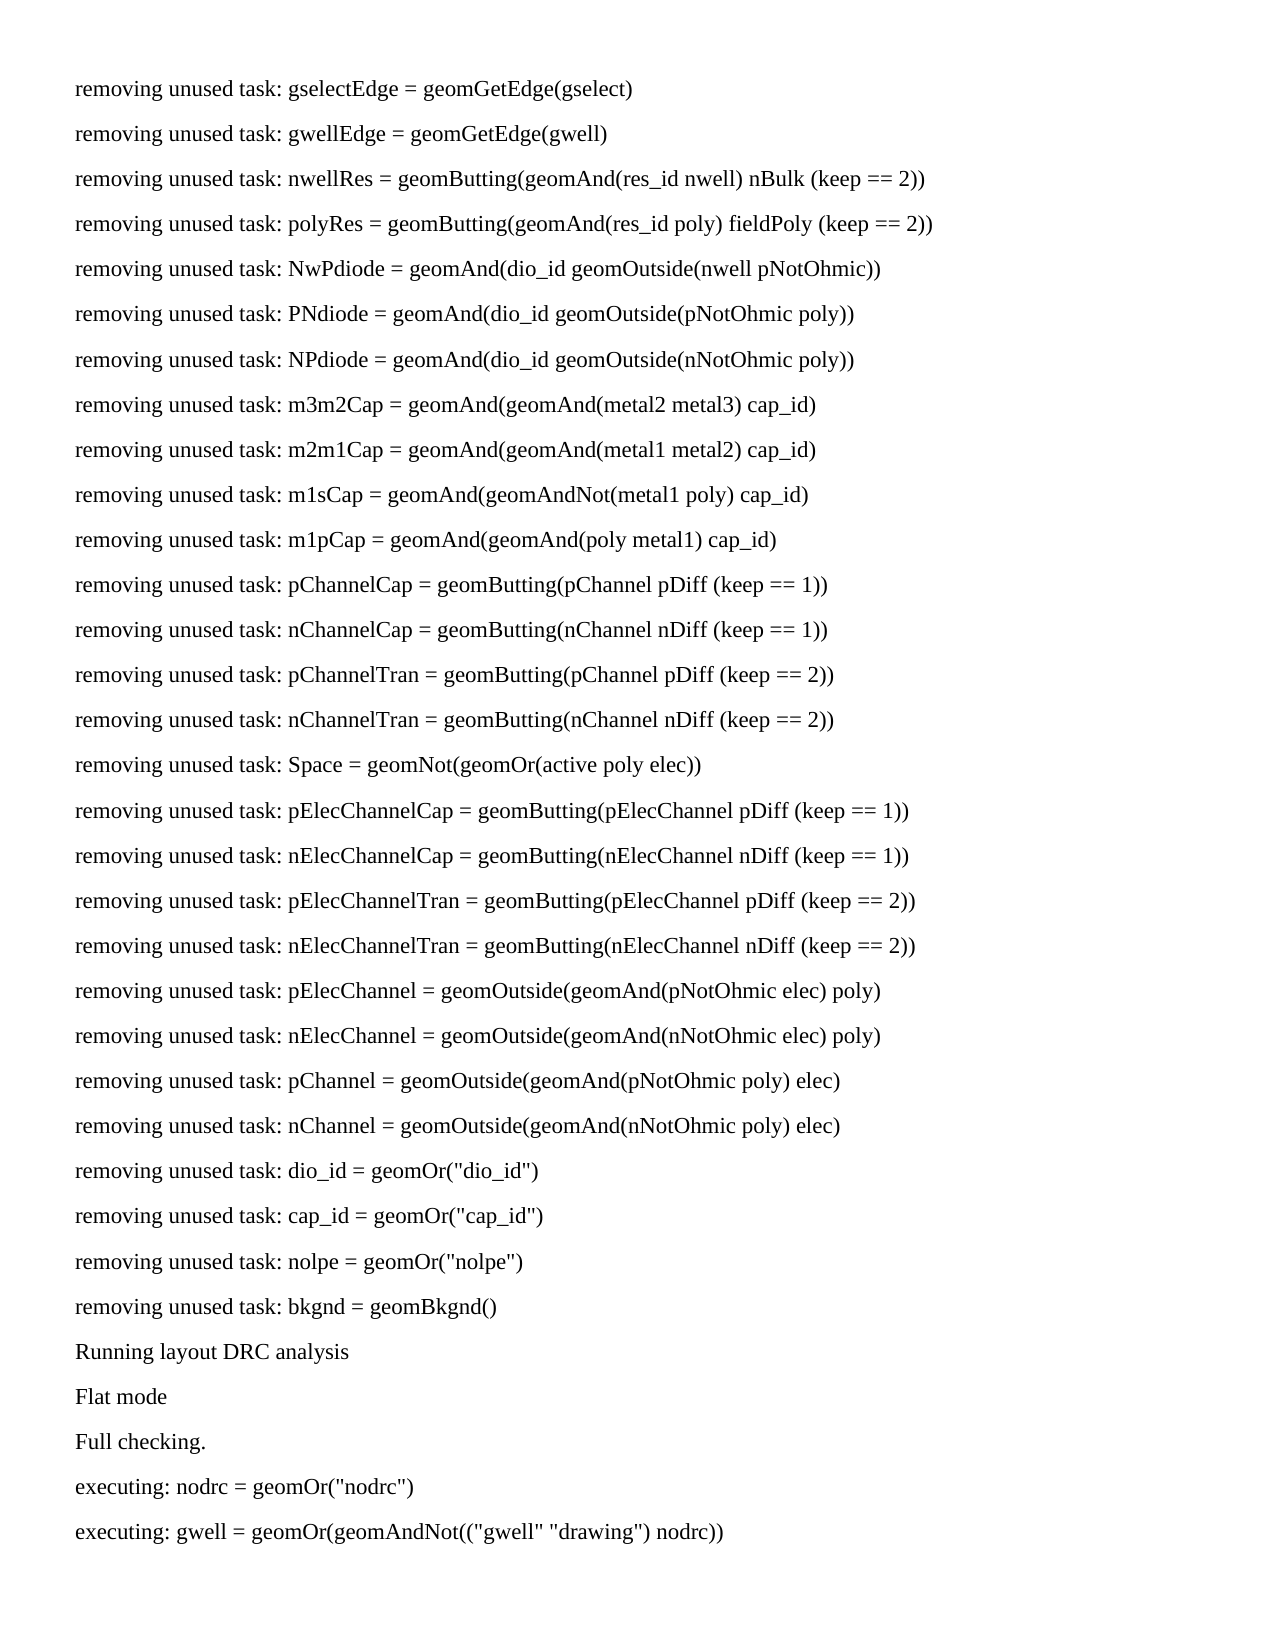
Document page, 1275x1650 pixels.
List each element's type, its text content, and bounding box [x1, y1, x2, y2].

text removing unused task: nwellRes = geomButting(geomAnd(res_id nwell) nBulk (keep == 2)) [75, 165, 1200, 192]
text removing unused task: PNdiode = geomAnd(dio_id geomOutside(pNotOhmic poly)) [75, 301, 1200, 327]
text removing unused task: dio_id = geomOr("dio_id") [75, 1157, 1200, 1184]
text removing unused task: nChannel = geomOutside(geomAnd(nNotOhmic poly) elec) [75, 1112, 1200, 1139]
text removing unused task: m1pCap = geomAnd(geomAnd(poly metal1) cap_id) [75, 526, 1200, 552]
text Running layout DRC analysis [75, 1338, 1200, 1364]
text removing unused task: pElecChannelTran = geomButting(pElecChannel pDiff (keep == 2)) [75, 887, 1200, 913]
text removing unused task: nChannelTran = geomButting(nChannel nDiff (keep == 2)) [75, 706, 1200, 733]
text removing unused task: nElecChannelCap = geomButting(nElecChannel nDiff (keep == 1)) [75, 842, 1200, 868]
text executing: gwell = geomOr(geomAndNot(("gwell" "drawing") nodrc)) [75, 1518, 1200, 1545]
text removing unused task: nElecChannelTran = geomButting(nElecChannel nDiff (keep == 2)) [75, 932, 1200, 958]
text removing unused task: m1sCap = geomAnd(geomAndNot(metal1 poly) cap_id) [75, 481, 1200, 507]
text removing unused task: Space = geomNot(geomOr(active poly elec)) [75, 752, 1200, 778]
text executing: nodrc = geomOr("nodrc") [75, 1473, 1200, 1499]
text removing unused task: nolpe = geomOr("nolpe") [75, 1248, 1200, 1274]
text removing unused task: m2m1Cap = geomAnd(geomAnd(metal1 metal2) cap_id) [75, 436, 1200, 462]
text removing unused task: bkgnd = geomBkgnd() [75, 1293, 1200, 1319]
text removing unused task: m3m2Cap = geomAnd(geomAnd(metal2 metal3) cap_id) [75, 391, 1200, 417]
text removing unused task: nElecChannel = geomOutside(geomAnd(nNotOhmic elec) poly) [75, 1022, 1200, 1048]
text removing unused task: pChannel = geomOutside(geomAnd(pNotOhmic poly) elec) [75, 1067, 1200, 1094]
text removing unused task: pElecChannelCap = geomButting(pElecChannel pDiff (keep == 1)) [75, 797, 1200, 823]
text removing unused task: NPdiode = geomAnd(dio_id geomOutside(nNotOhmic poly)) [75, 346, 1200, 372]
text removing unused task: cap_id = geomOr("cap_id") [75, 1203, 1200, 1229]
text Flat mode [75, 1383, 1200, 1409]
text Full checking. [75, 1428, 1200, 1454]
text removing unused task: polyRes = geomButting(geomAnd(res_id poly) fieldPoly (keep == 2)) [75, 210, 1200, 237]
text removing unused task: gwellEdge = geomGetEdge(gwell) [75, 120, 1200, 146]
text removing unused task: pElecChannel = geomOutside(geomAnd(pNotOhmic elec) poly) [75, 977, 1200, 1003]
text removing unused task: pChannelCap = geomButting(pChannel pDiff (keep == 1)) [75, 571, 1200, 597]
text removing unused task: nChannelCap = geomButting(nChannel nDiff (keep == 1)) [75, 616, 1200, 643]
text removing unused task: gselectEdge = geomGetEdge(gselect) [75, 75, 1200, 101]
text removing unused task: pChannelTran = geomButting(pChannel pDiff (keep == 2)) [75, 661, 1200, 688]
text removing unused task: NwPdiode = geomAnd(dio_id geomOutside(nwell pNotOhmic)) [75, 255, 1200, 282]
